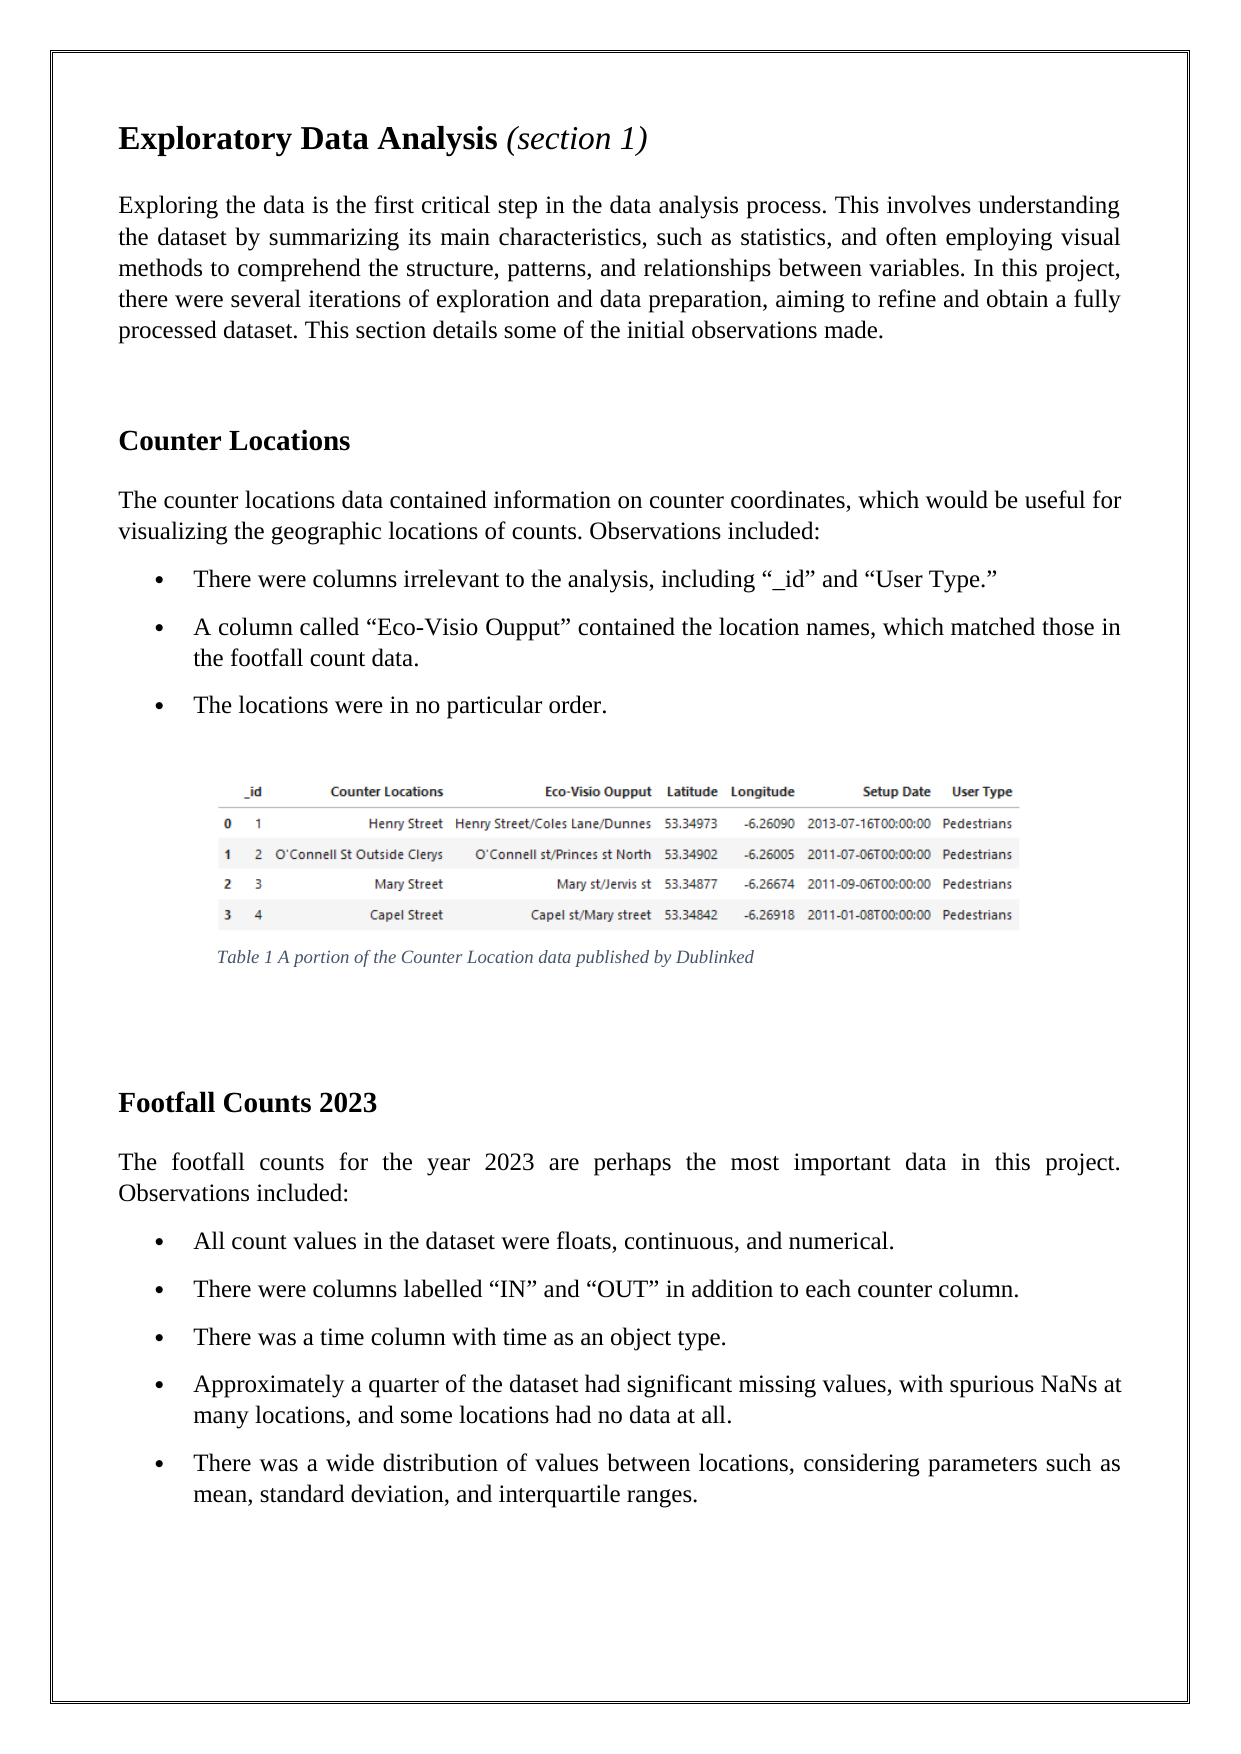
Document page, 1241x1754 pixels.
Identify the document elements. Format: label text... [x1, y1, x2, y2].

text The counter locations data contained information on counter coordinates, which would be useful for visualizing the geographic locations of counts. Observations included: [118, 485, 1122, 545]
list There was a time column with time as an object type. [156, 1322, 1122, 1350]
list There were columns labelled “IN” and “OUT” in addition to each counter column. [156, 1274, 1122, 1303]
list The locations were in no particular order. [156, 691, 1122, 719]
picture [216, 775, 1023, 935]
list There were columns irrelevant to the analysis, including “_id” and “User Type.” [156, 564, 1122, 593]
text The footfall counts for the year 2023 are perhaps the most important data in this project. Observations included: [118, 1147, 1122, 1207]
list A column called “Eco-Visio Oupput” contained the location names, which matched those in the footfall count data. [156, 612, 1122, 672]
subtitle Footfall Counts 2023 [118, 1085, 1122, 1118]
subtitle Counter Locations [118, 423, 1122, 456]
list There was a wide distribution of values between locations, considering parameters such as mean, standard deviation, and interquartile ranges. [156, 1448, 1122, 1508]
text Exploring the data is the first critical step in the data analysis process. This involves understanding the dataset by summarizing its main characteristics, such as statistics, and often employing visual methods to comprehend the structure, patterns, and relationships between variables. In this project, there were several iterations of exploration and data preparation, aiming to refine and obtain a fully processed dataset. This section details some of the initial observations made. [118, 159, 1122, 343]
list Approximately a quarter of the dataset had significant missing values, with spurious NaNs at many locations, and some locations had no data at all. [156, 1369, 1122, 1429]
list All count values in the dataset were floats, continuous, and numerical. [156, 1226, 1122, 1255]
subtitle Exploratory Data Analysis (section 1) [118, 118, 1122, 156]
